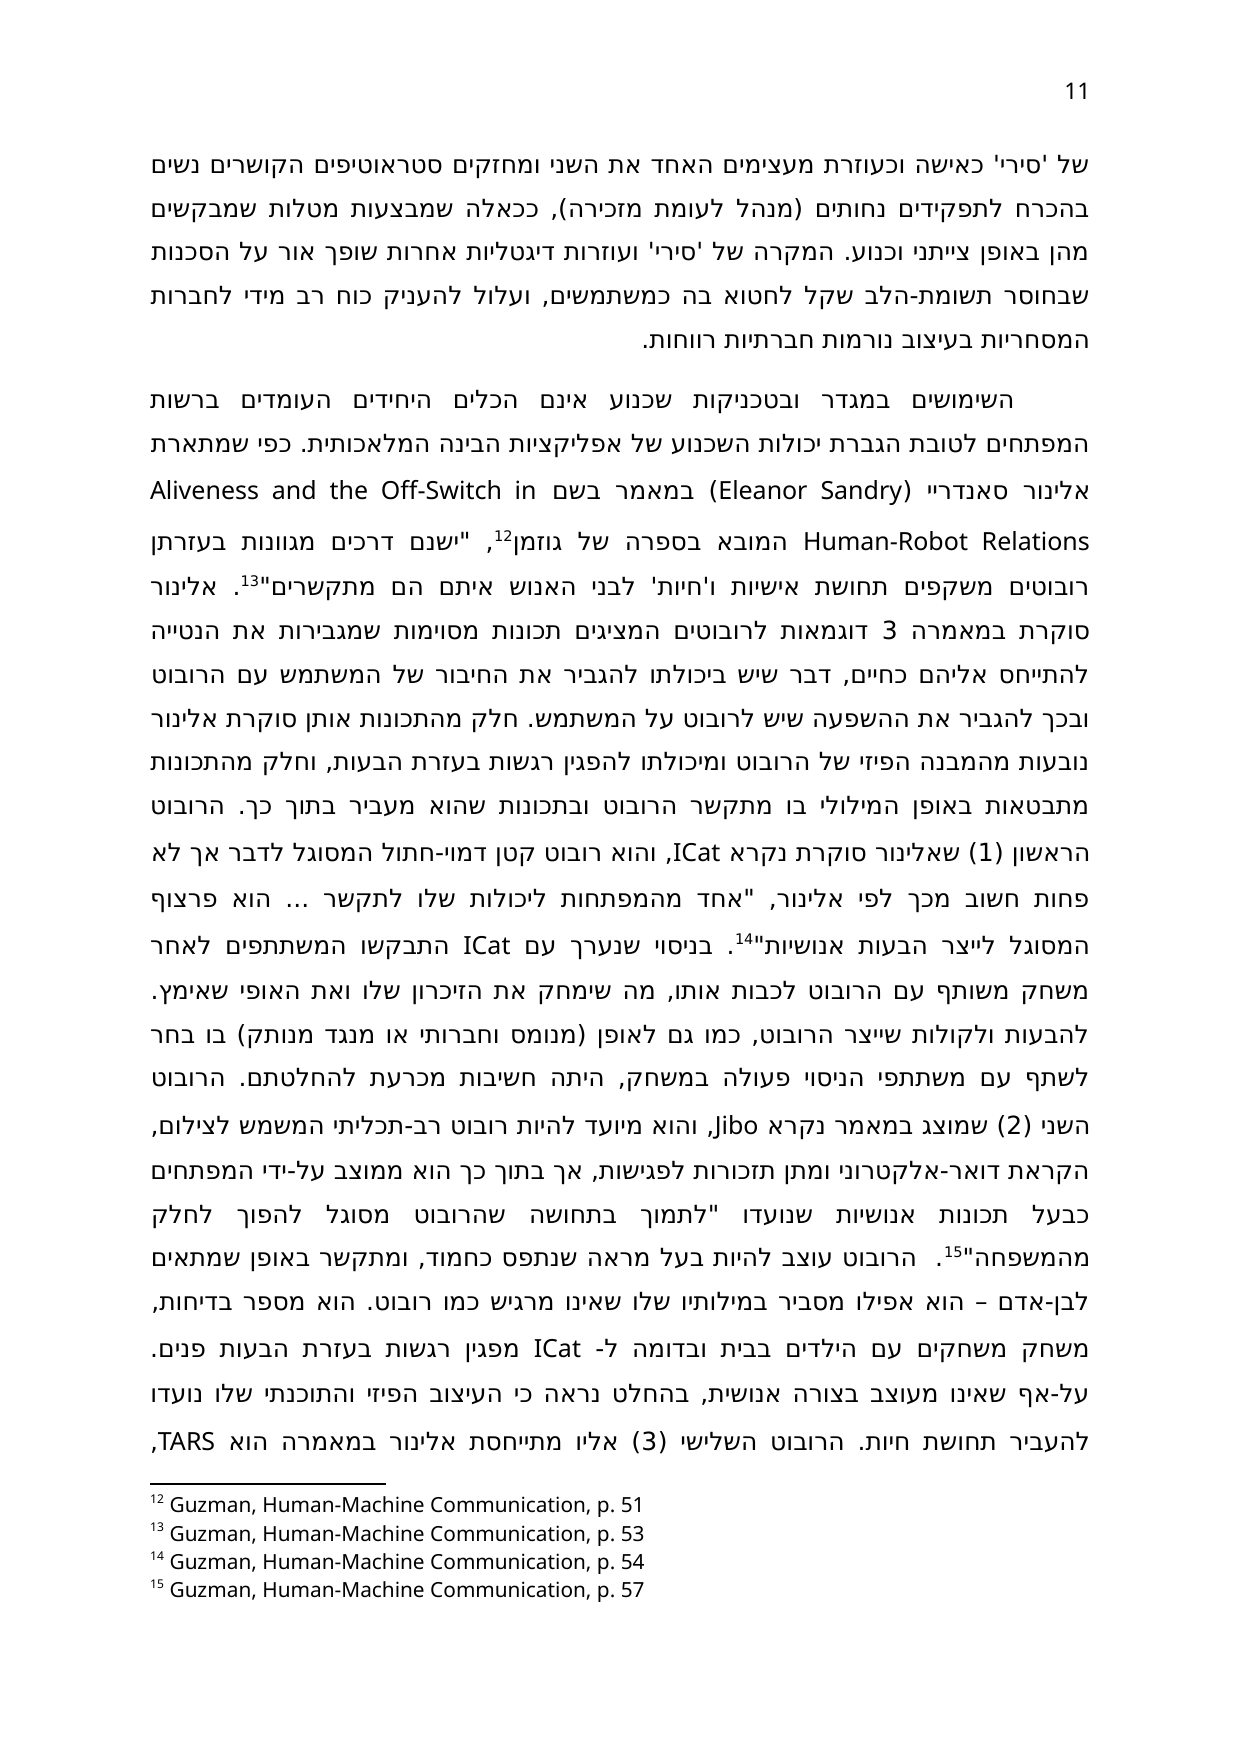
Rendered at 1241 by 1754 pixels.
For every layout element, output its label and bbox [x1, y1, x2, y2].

text [150, 150, 1090, 354]
text [150, 385, 1090, 1457]
